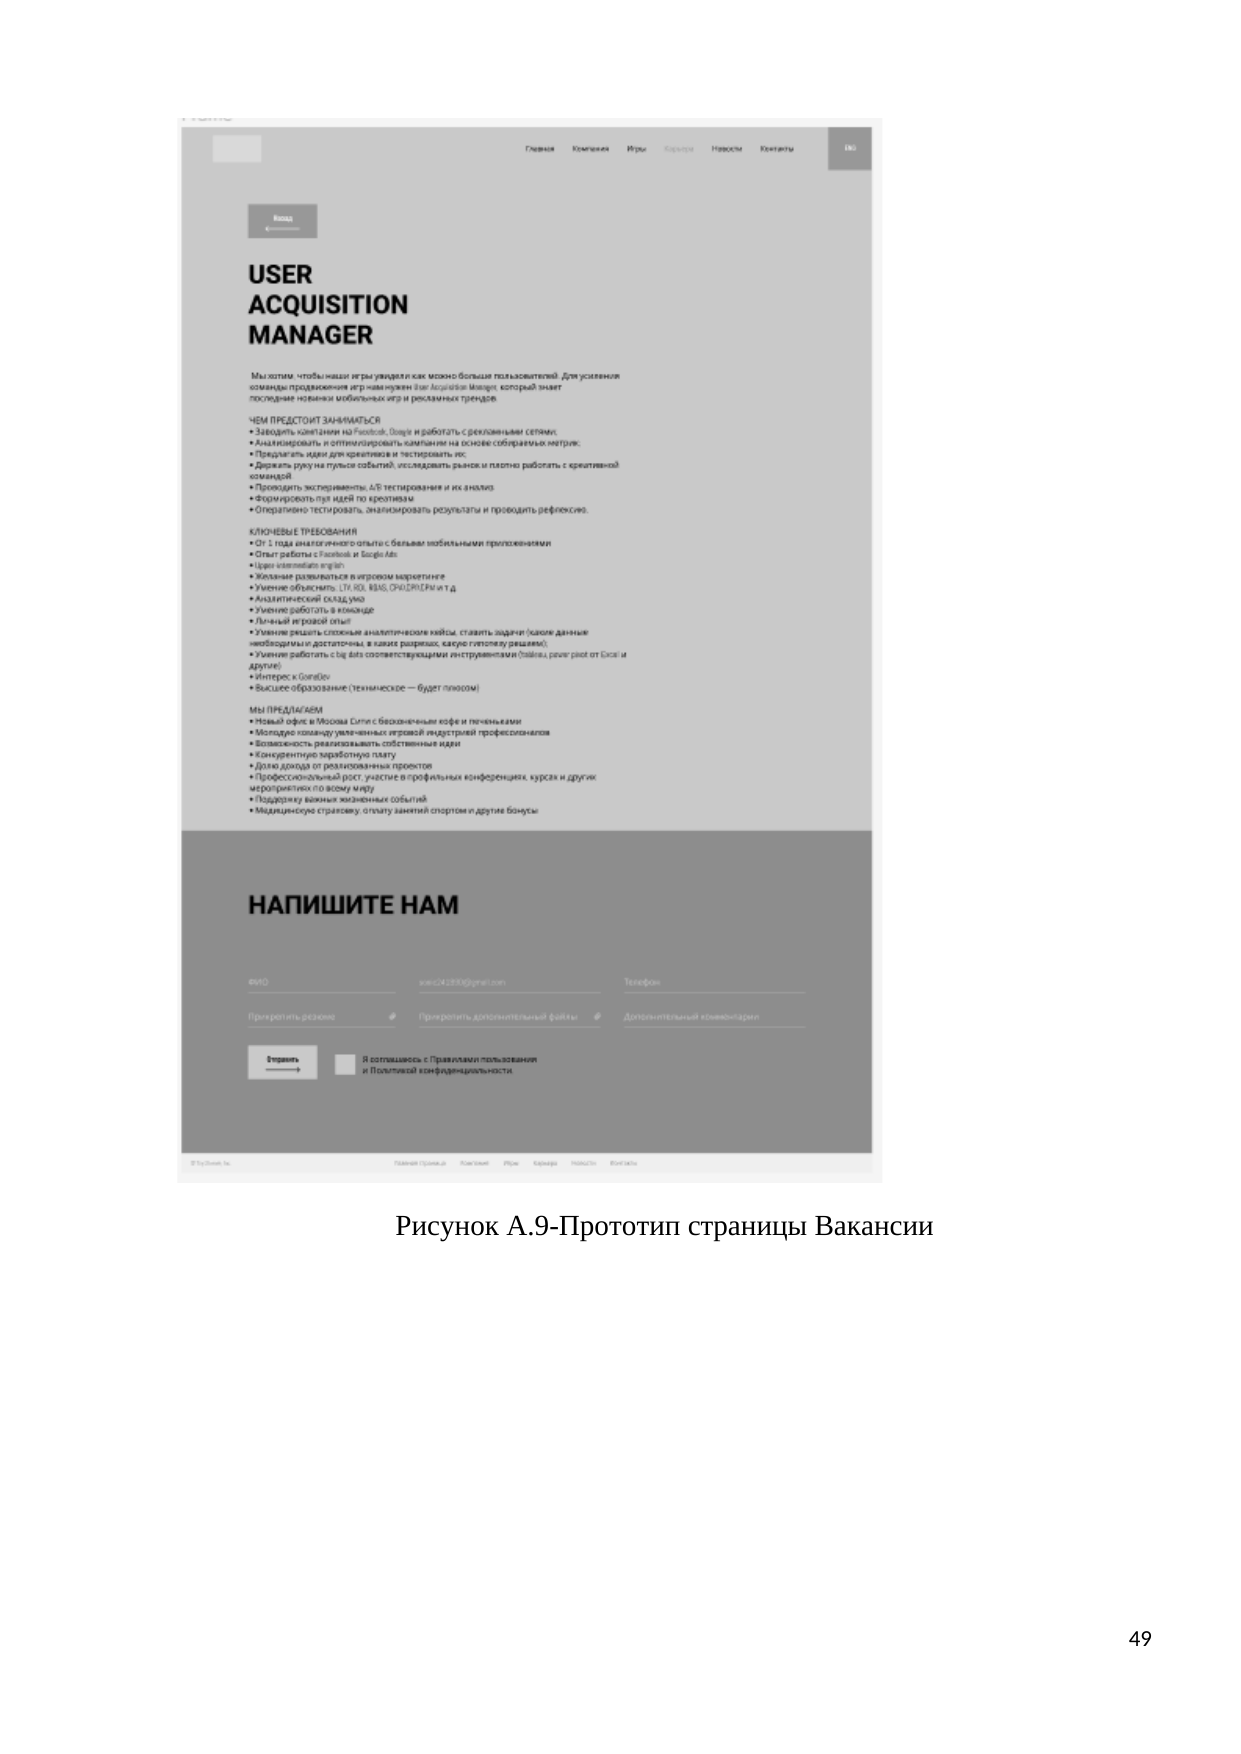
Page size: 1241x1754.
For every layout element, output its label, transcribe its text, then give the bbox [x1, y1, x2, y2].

text Рисунок А.9-Прототип страницы Вакансии [177, 1208, 1152, 1241]
picture [177, 118, 883, 1183]
